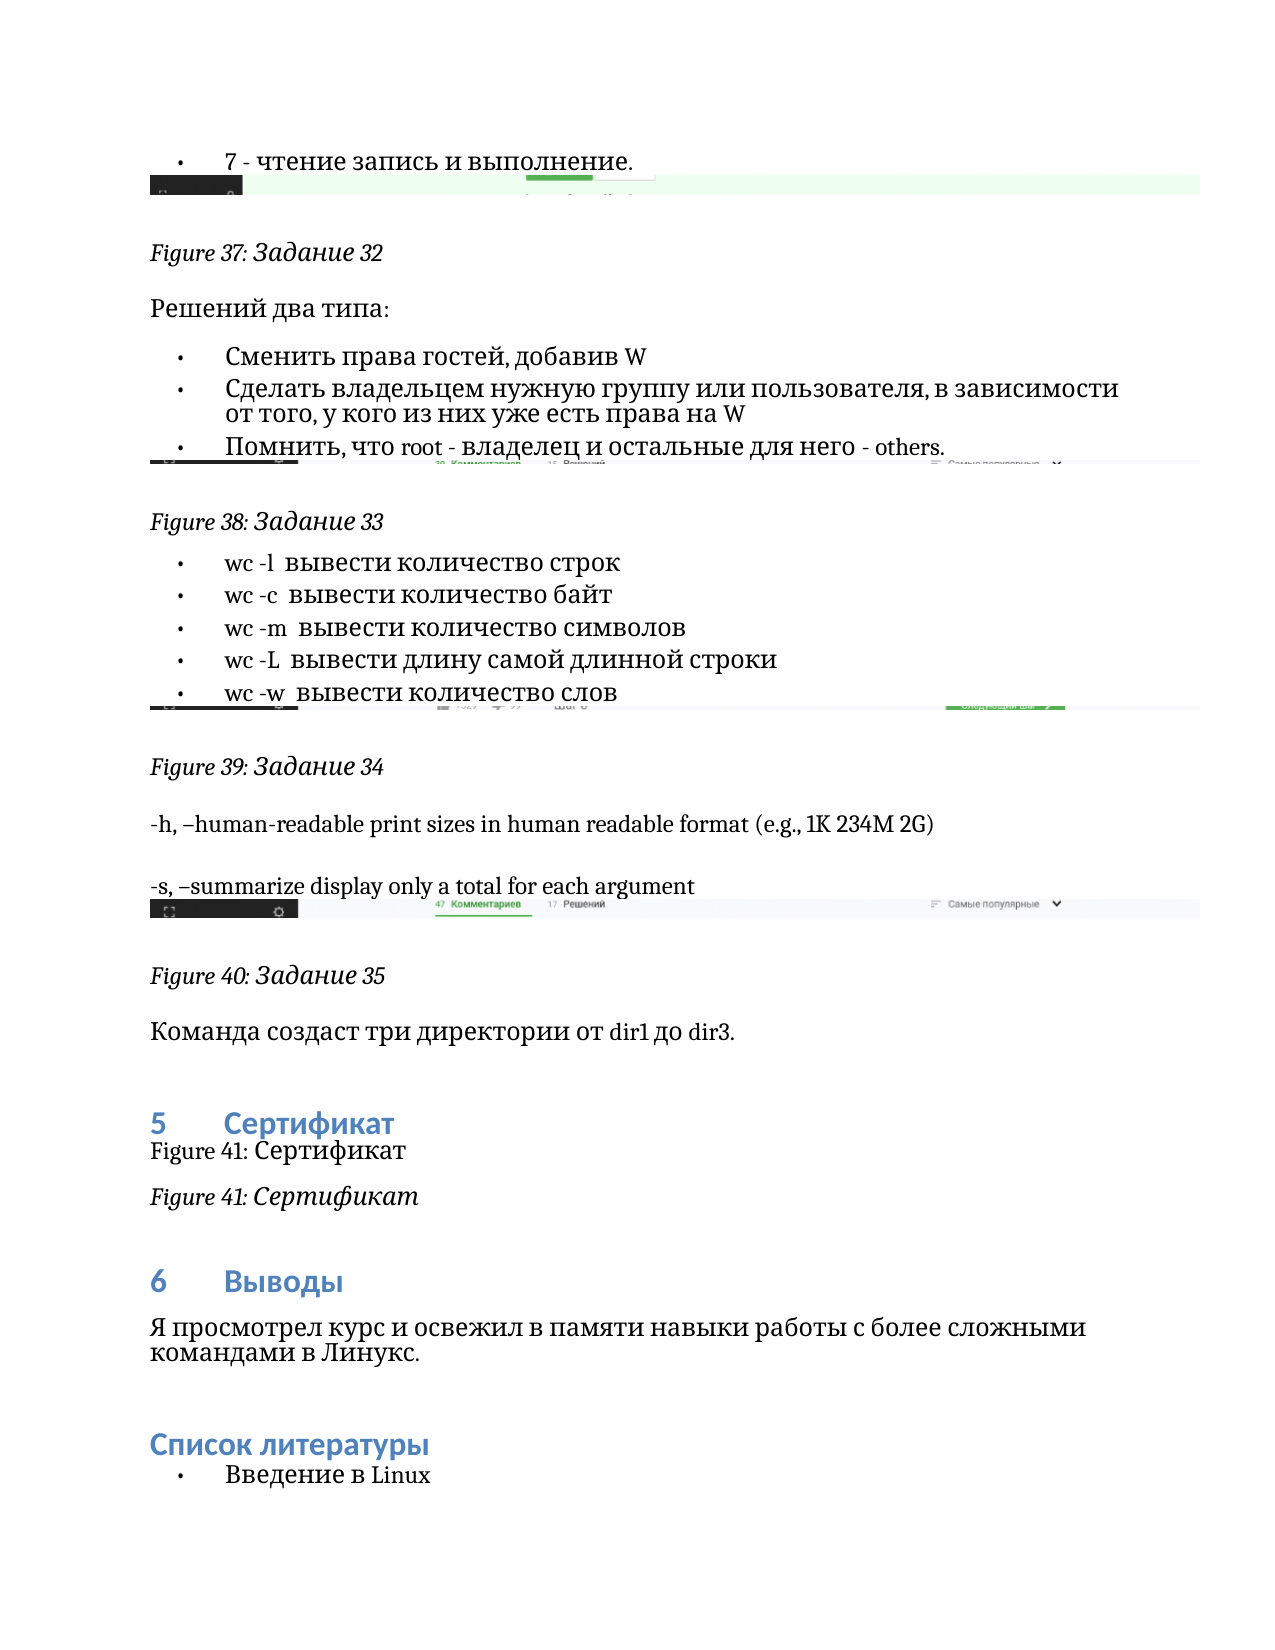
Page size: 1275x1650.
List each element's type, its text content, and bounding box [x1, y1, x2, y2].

list wc -L вывести длину самой длинной строки [175, 649, 1125, 674]
text 6 Выводы [150, 1272, 1125, 1297]
text Команда создаст три директории от dir1 до dir3. [150, 1020, 1125, 1045]
text -s, –summarize display only a total for each argument [150, 874, 1125, 899]
text Figure 39: Задание 34 [150, 756, 1125, 781]
text Figure 41: Сертификат [150, 1139, 1125, 1164]
text 5 Сертификат [150, 1114, 316, 1139]
list wc -w вывести количество слов [175, 681, 1125, 706]
text Список литературы [150, 1435, 1125, 1460]
list Сделать владельцем нужную группу или пользователя, в зависимости от того, у кого из них уже есть права на W [175, 378, 1125, 428]
list wc -l вывести количество строк [175, 551, 1125, 576]
text Figure 38: Задание 33 [150, 510, 1125, 535]
list 7 - чтение запись и выполнение. [175, 150, 1125, 175]
text Figure 40: Задание 35 [150, 964, 1125, 989]
text Решений два типа: [150, 298, 1125, 323]
list Введение в Linux [175, 1464, 1125, 1489]
list Помнить, что root - владелец и остальные для него - others. [175, 435, 1125, 460]
list wc -c вывести количество байт [175, 584, 1125, 609]
text Figure 37: Задание 32 [150, 242, 1125, 267]
list wc -m вывести количество символов [175, 616, 1125, 641]
text -h, –human-readable print sizes in human readable format (e.g., 1K 234M 2G) [150, 812, 1125, 837]
text Я просмотрел курс и освежил в памяти навыки работы с более сложными командами в Линукс. [150, 1316, 1125, 1366]
text Figure 41: Сертификат [150, 1185, 1125, 1210]
text 5 Сертификат [320, 1114, 1125, 1139]
list Сменить права гостей, добавив W [175, 345, 1125, 370]
